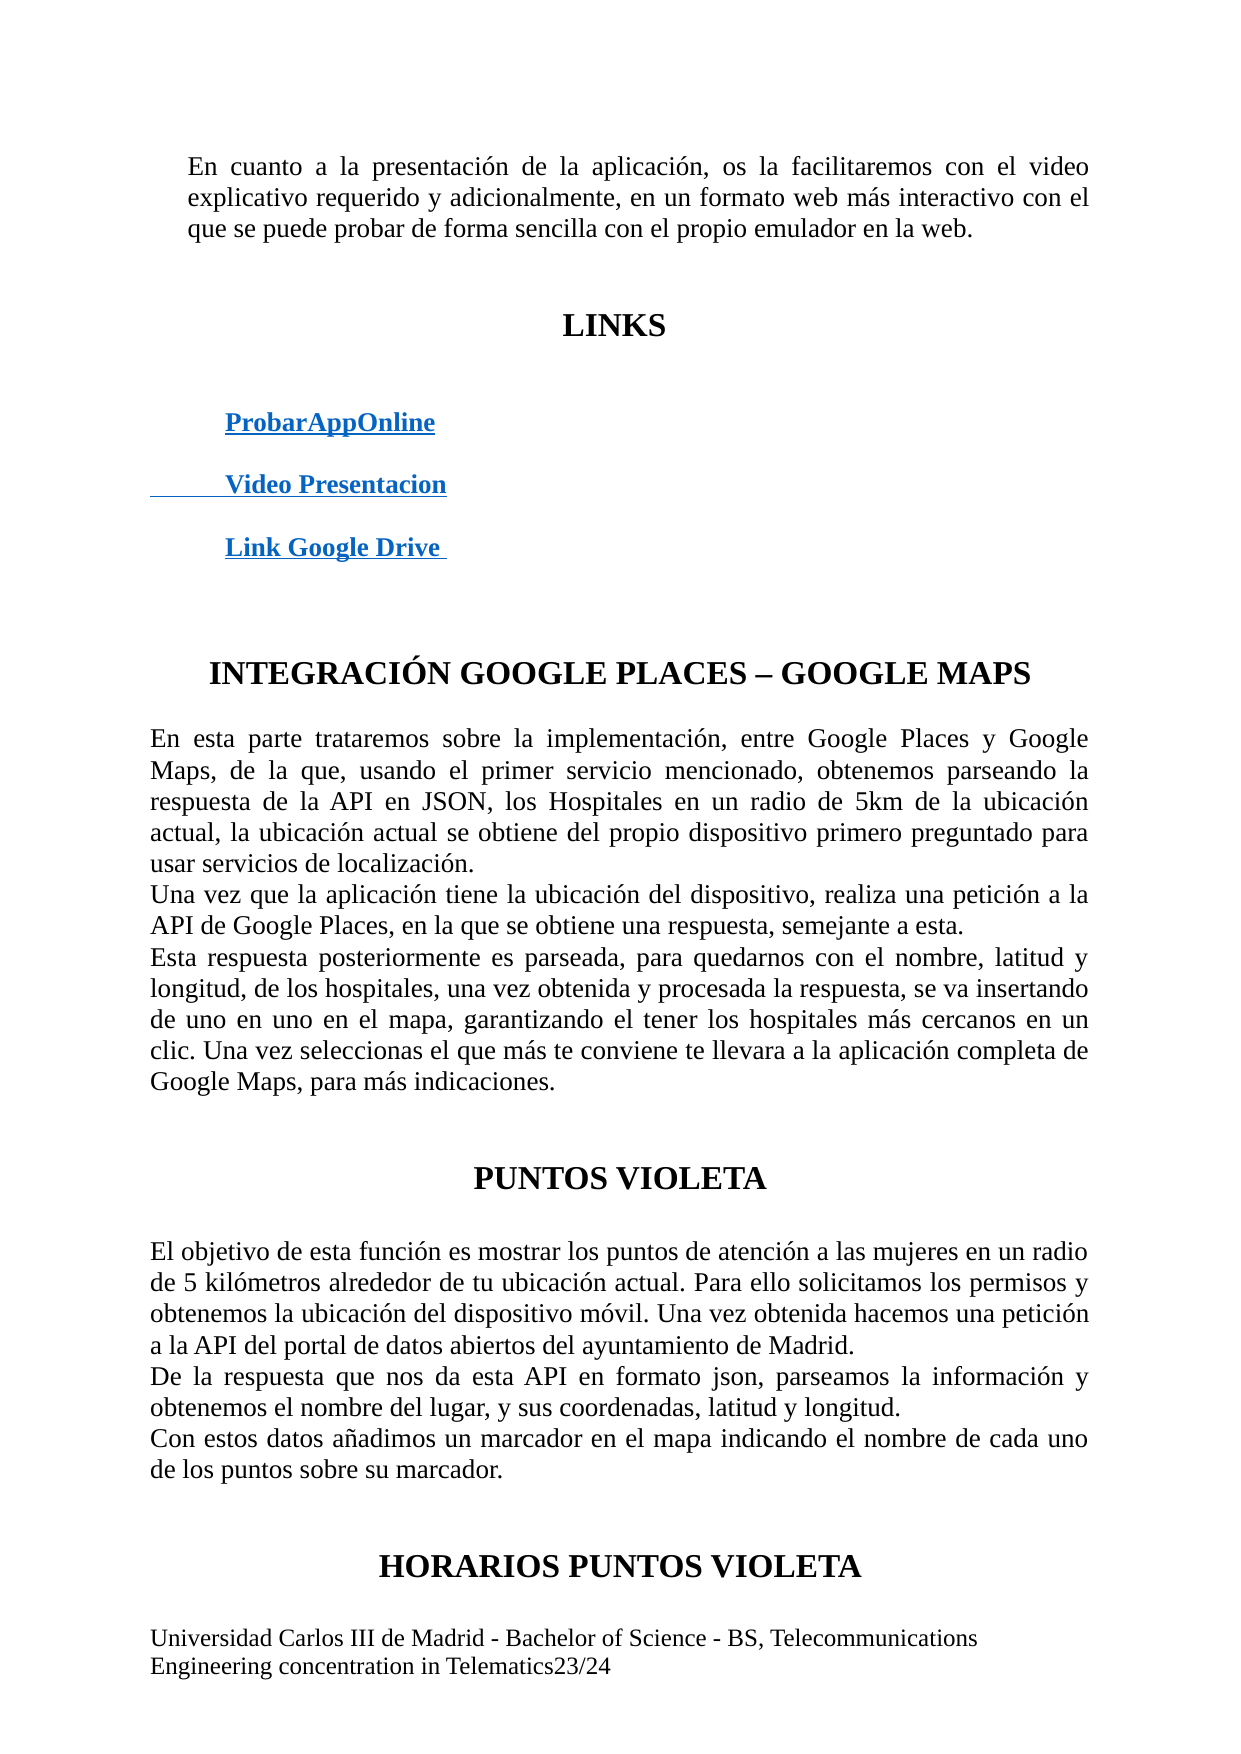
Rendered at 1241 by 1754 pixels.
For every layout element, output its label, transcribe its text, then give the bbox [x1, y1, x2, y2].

text Link Google Drive [150, 531, 1090, 562]
text En cuanto a la presentación de la aplicación, os la facilitaremos con el video explicativo requerido y adicionalmente, en un formato web más interactivo con el que se puede probar de forma sencilla con el propio emulador en la web. [187, 150, 1090, 243]
text PUNTOS VIOLETA [150, 1159, 1090, 1197]
text El objetivo de esta función es mostrar los puntos de atención a las mujeres en un radio de 5 kilómetros alrededor de tu ubicación actual. Para ello solicitamos los permisos y obtenemos la ubicación del dispositivo móvil. Una vez obtenida hacemos una petición a la API del portal de datos abiertos del ayuntamiento de Madrid. [150, 1235, 1090, 1360]
text INTEGRACIÓN GOOGLE PLACES – GOOGLE MAPS [150, 653, 1090, 691]
text Una vez que la aplicación tiene la ubicación del dispositivo, realiza una petición a la API de Google Places, en la que se obtiene una respuesta, semejante a esta. [150, 878, 1090, 941]
text HORARIOS PUNTOS VIOLETA [150, 1547, 1090, 1585]
text ProbarAppOnline [150, 406, 1090, 437]
text LINKS [562, 306, 1090, 344]
text Video Presentacion [150, 469, 1090, 500]
text De la respuesta que nos da esta API en formato json, parseamos la información y obtenemos el nombre del lugar, y sus coordenadas, latitud y longitud. [150, 1360, 1090, 1422]
text En esta parte trataremos sobre la implementación, entre Google Places y Google Maps, de la que, usando el primer servicio mencionado, obtenemos parseando la respuesta de la API en JSON, los Hospitales en un radio de 5km de la ubicación actual, la ubicación actual se obtiene del propio dispositivo primero preguntado para usar servicios de localización. [150, 723, 1090, 878]
text Con estos datos añadimos un marcador en el mapa indicando el nombre de cada uno de los puntos sobre su marcador. [150, 1422, 1090, 1484]
text Esta respuesta posteriormente es parseada, para quedarnos con el nombre, latitud y longitud, de los hospitales, una vez obtenida y procesada la respuesta, se va insertando de uno en uno en el mapa, garantizando el tener los hospitales más cercanos en un clic. Una vez seleccionas el que más te conviene te llevara a la aplicación completa de Google Maps, para más indicaciones. [150, 941, 1090, 1096]
